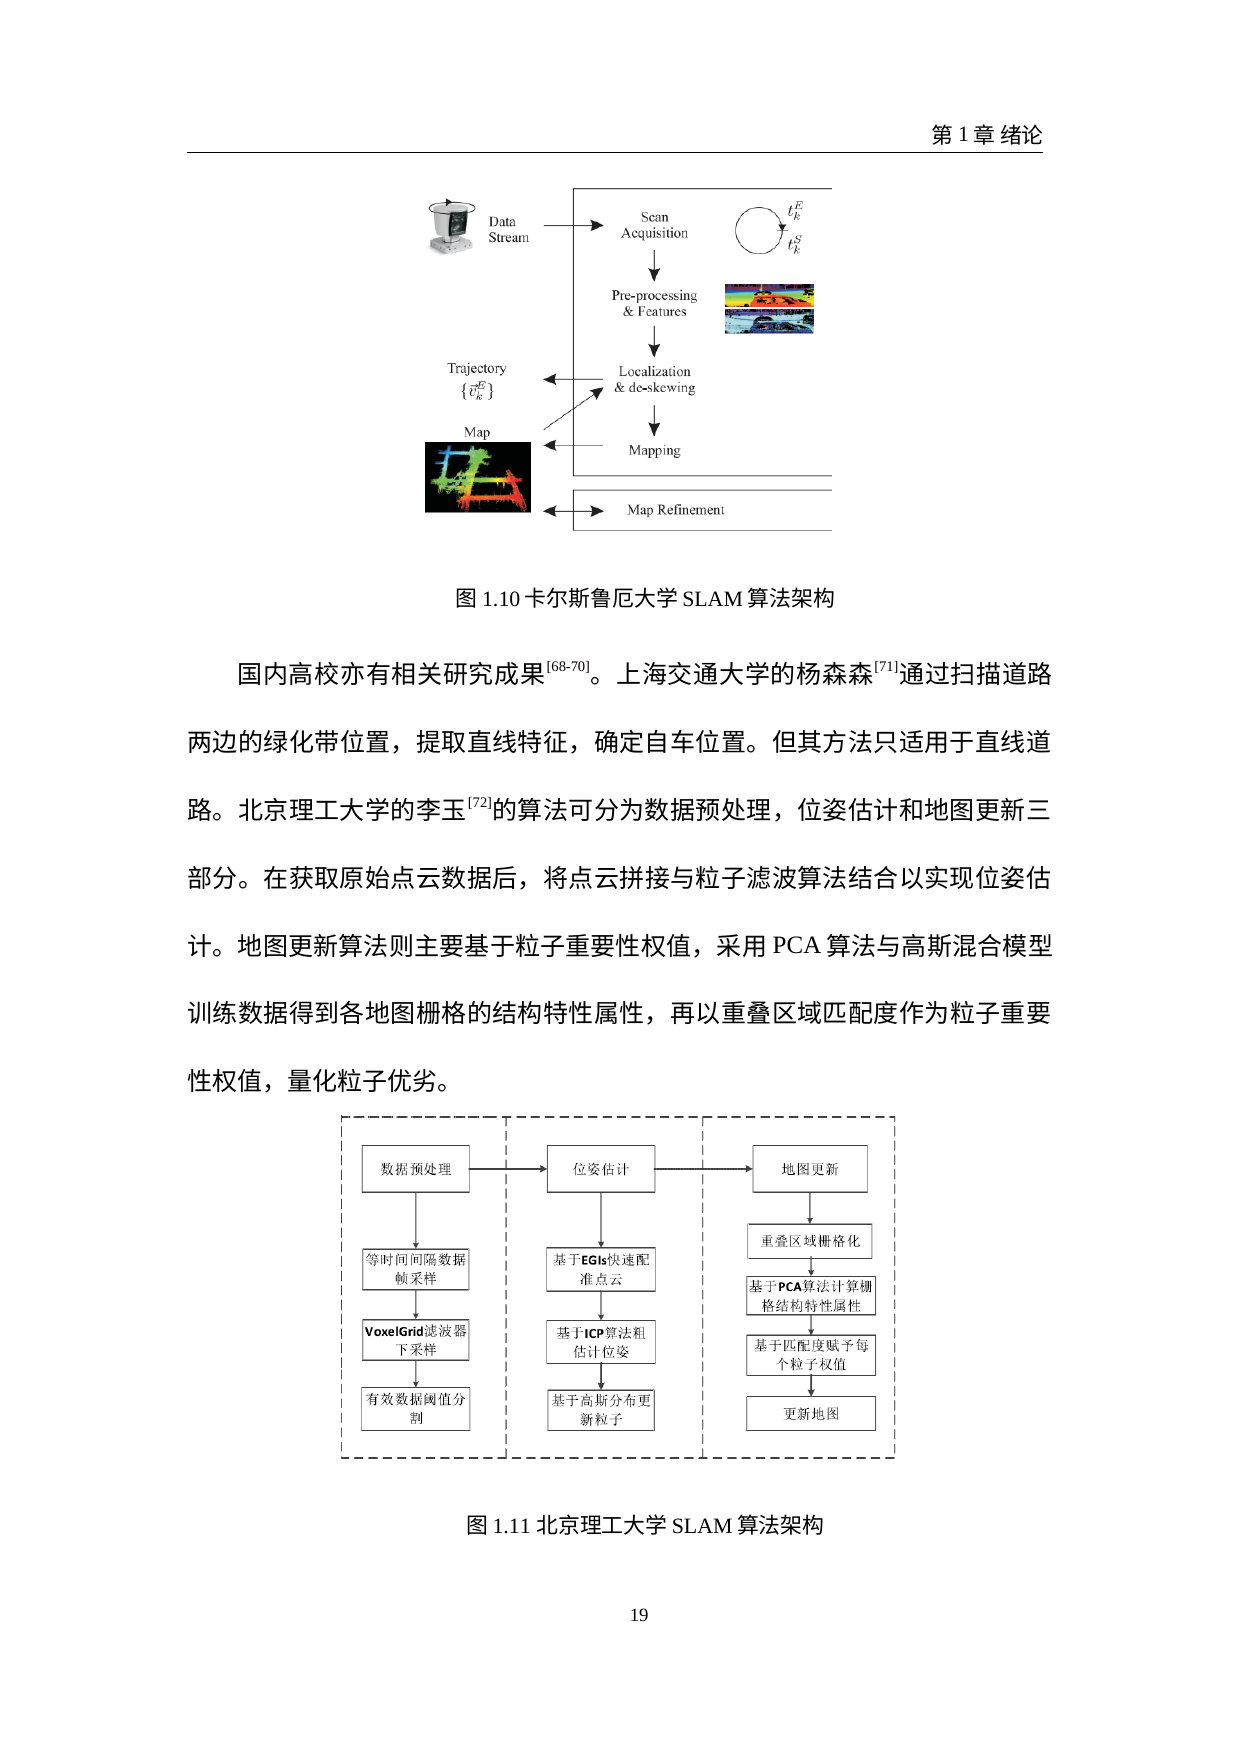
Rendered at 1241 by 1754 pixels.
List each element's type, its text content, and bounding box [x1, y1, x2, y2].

text 国内高校亦有相关研究成果[68-70]。上海交通大学的杨森森[71]通过扫描道路两边的绿化带位置，提取直线特征，确定自车位置。但其方法只适用于直线道路。北京理工大学的李玉[72]的算法可分为数据预处理，位姿估计和地图更新三部分。在获取原始点云数据后，将点云拼接与粒子滤波算法结合以实现位姿估计。地图更新算法则主要基于粒子重要性权值，采用PCA算法与高斯混合模型训练数据得到各地图栅格的结构特性属性，再以重叠区域匹配度作为粒子重要性权值，量化粒子优劣。 [187, 638, 1053, 1114]
picture [408, 186, 832, 540]
text 图1.11 北京理工大学SLAM算法架构 [187, 1507, 1053, 1541]
picture [332, 1113, 908, 1463]
text 图1.10卡尔斯鲁厄大学SLAM算法架构 [187, 579, 1053, 613]
